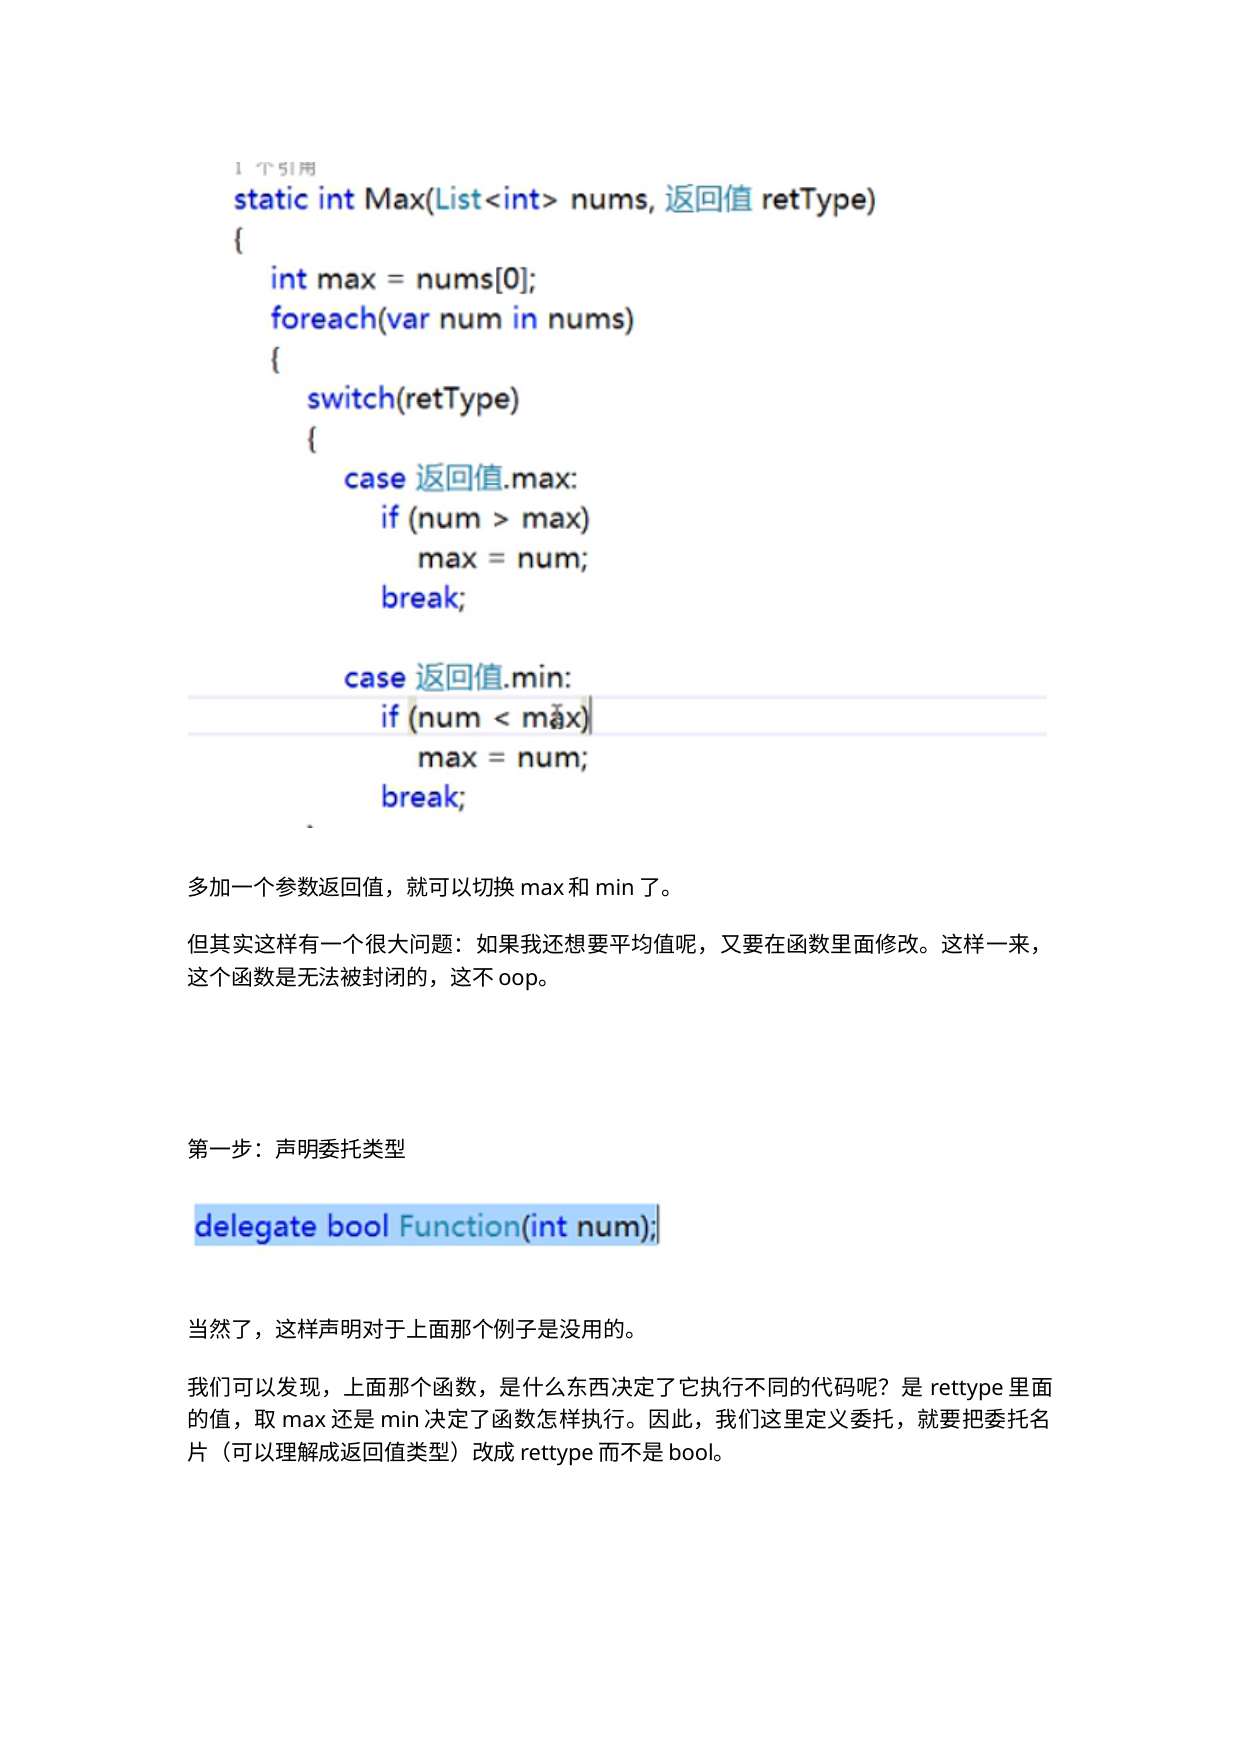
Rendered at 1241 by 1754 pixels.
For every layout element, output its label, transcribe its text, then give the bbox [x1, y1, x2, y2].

text 第一步：声明委托类型 [187, 1132, 1053, 1164]
text 我们可以发现，上面那个函数，是什么东西决定了它执行不同的代码呢？是rettype里面的值，取max还是min决定了函数怎样执行。因此，我们这里定义委托，就要把委托名片（可以理解成返回值类型）改成rettype而不是bool。 [187, 1369, 1053, 1467]
text 但其实这样有一个很大问题：如果我还想要平均值呢，又要在函数里面修改。这样一来，这个函数是无法被封闭的，这不oop。 [187, 927, 1053, 992]
text 当然了，这样声明对于上面那个例子是没用的。 [187, 1312, 1053, 1344]
picture [187, 162, 1047, 828]
picture [187, 1189, 725, 1265]
text 多加一个参数返回值，就可以切换max和min了。 [187, 869, 1053, 902]
